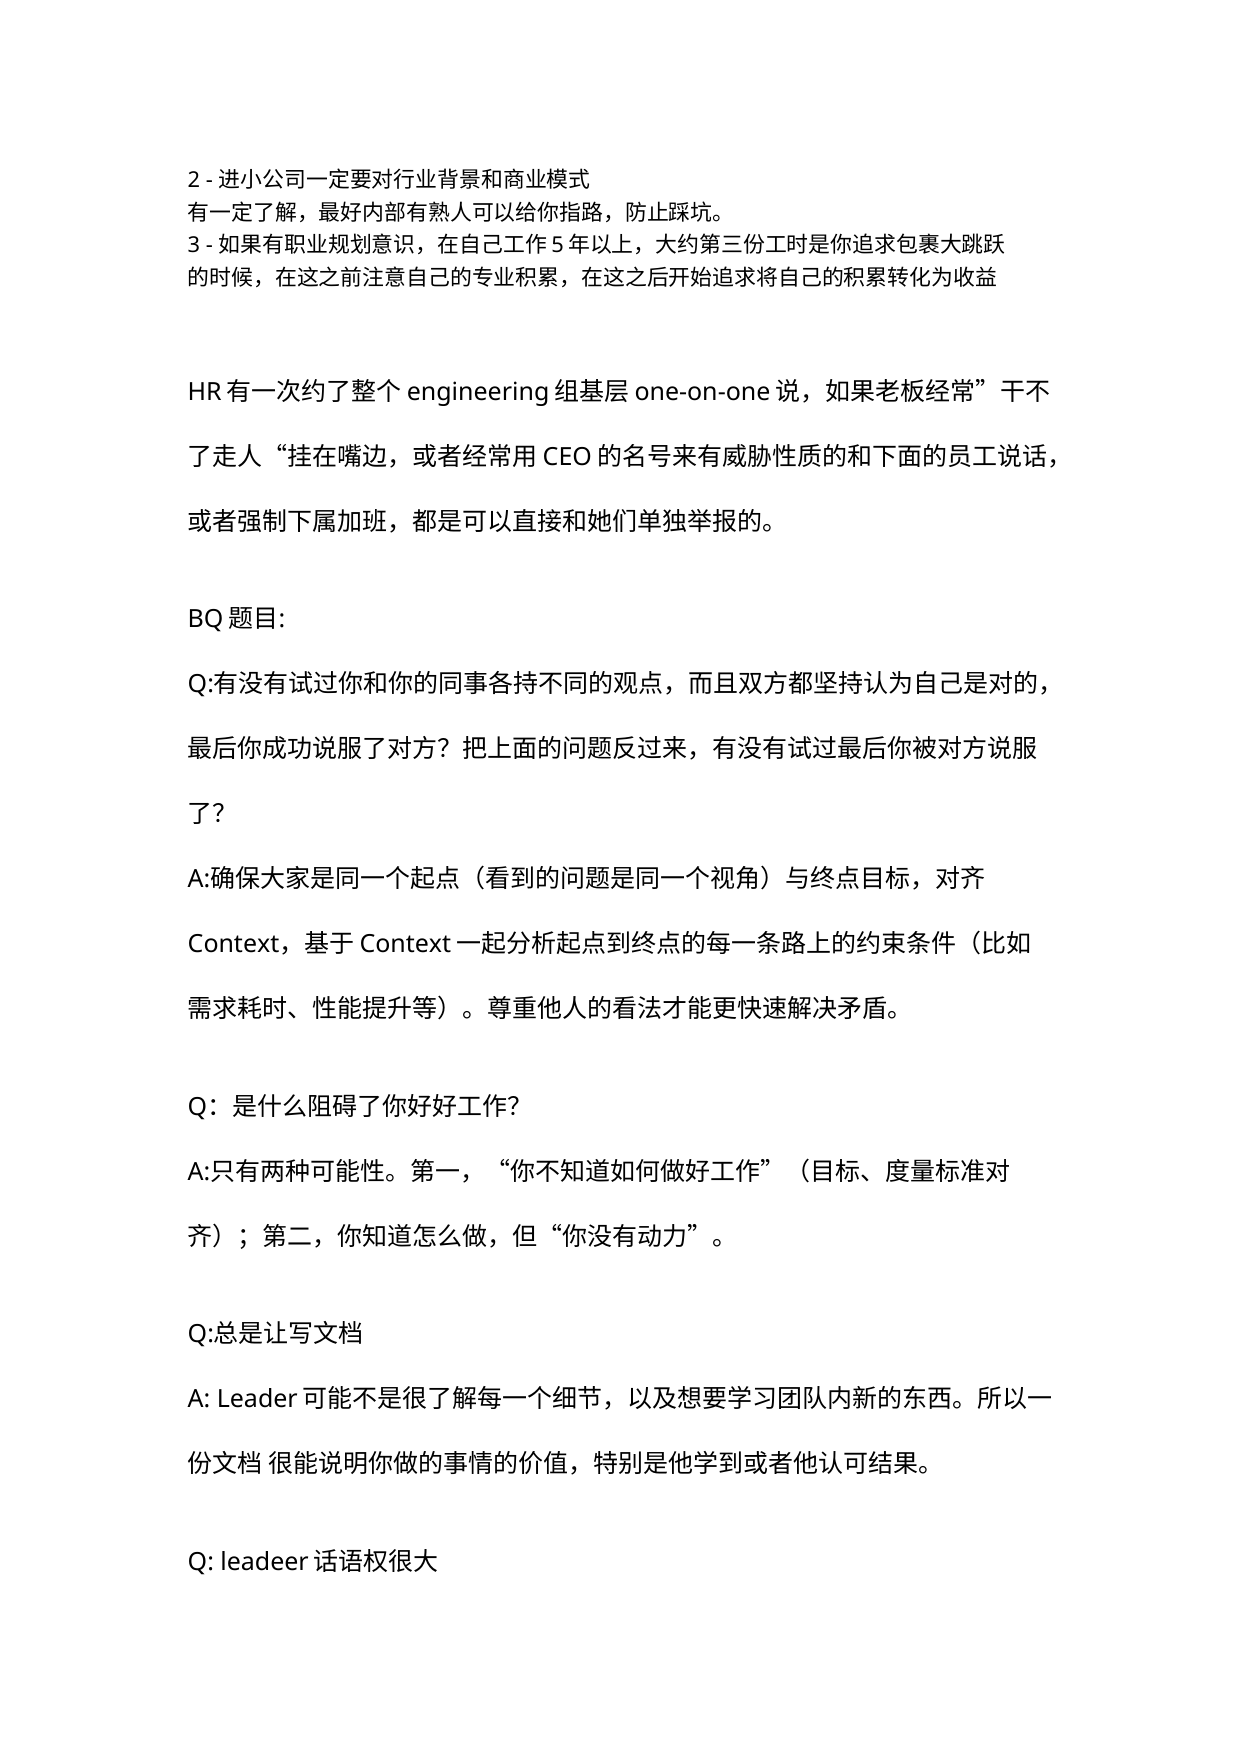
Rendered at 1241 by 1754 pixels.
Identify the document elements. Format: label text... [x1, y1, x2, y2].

text A: Leader可能不是很了解每一个细节，以及想要学习团队内新的东西。所以一份文档 很能说明你做的事情的价值，特别是他学到或者他认可结果。 [187, 1364, 1053, 1494]
text 3 - 如果有职业规划意识，在自己工作5年以上，大约第三份工时是你追求包裹大跳跃 [187, 227, 1053, 259]
text A:确保大家是同一个起点（看到的问题是同一个视角）与终点目标，对齐Context，基于Context一起分析起点到终点的每一条路上的约束条件（比如需求耗时、性能提升等）。尊重他人的看法才能更快速解决矛盾。 [187, 844, 1053, 1039]
text A:只有两种可能性。第一，“你不知道如何做好工作”（目标、度量标准对齐）；第二，你知道怎么做，但“你没有动力”。 [187, 1137, 1053, 1267]
text Q: leadeer话语权很大 [187, 1527, 1053, 1592]
text 的时候，在这之前注意自己的专业积累，在这之后开始追求将自己的积累转化为收益 [187, 259, 1053, 292]
text Q:有没有试过你和你的同事各持不同的观点，而且双方都坚持认为自己是对的，最后你成功说服了对方？把上面的问题反过来，有没有试过最后你被对方说服了？ [187, 649, 1053, 844]
text BQ题目: [187, 584, 1053, 649]
text Q:总是让写文档 [187, 1299, 1053, 1364]
text HR有一次约了整个engineering组基层one-on-one说，如果老板经常”干不了走人“挂在嘴边，或者经常用CEO的名号来有威胁性质的和下面的员工说话，或者强制下属加班，都是可以直接和她们单独举报的。 [187, 357, 1053, 552]
text Q：是什么阻碍了你好好工作？ [187, 1072, 1053, 1137]
text 有一定了解，最好内部有熟人可以给你指路，防止踩坑。 [187, 194, 1053, 227]
text 2 - 进小公司一定要对行业背景和商业模式 [187, 162, 1053, 194]
